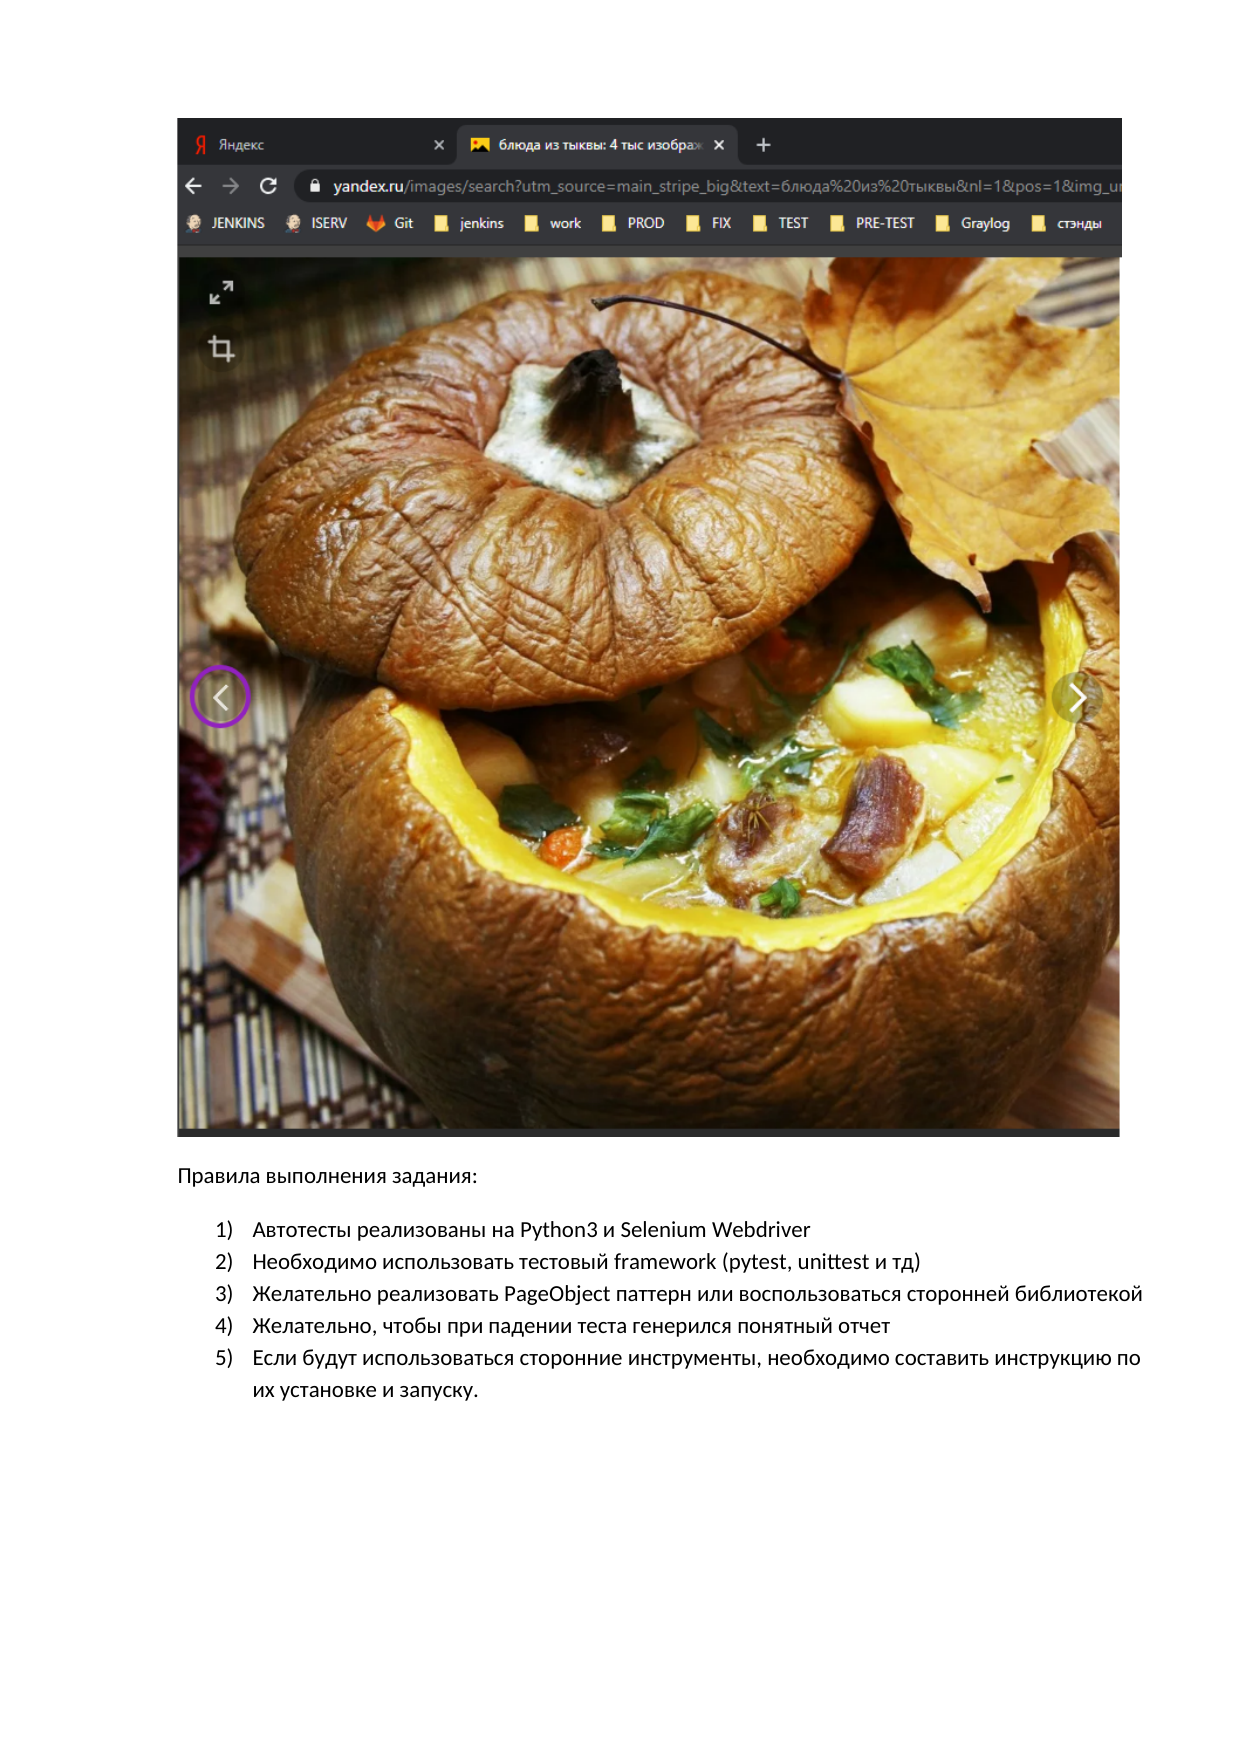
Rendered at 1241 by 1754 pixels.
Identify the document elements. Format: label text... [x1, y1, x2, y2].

list Желательно, чтобы при падении теста генерился понятный отчет [215, 1311, 1152, 1339]
list Желательно реализовать PageObject паттерн или воспользоваться сторонней библиотекой [215, 1279, 1152, 1307]
list Автотесты реализованы на Python3 и Selenium Webdriver [215, 1215, 1152, 1243]
list Если будут использоваться сторонние инструменты, необходимо составить инструкцию по их установке и запуску. [215, 1343, 1152, 1404]
picture [177, 118, 1122, 1137]
text Правила выполнения задания: [177, 1162, 1152, 1190]
list Необходимо использовать тестовый framework (pytest, unittest и тд) [215, 1247, 1152, 1275]
